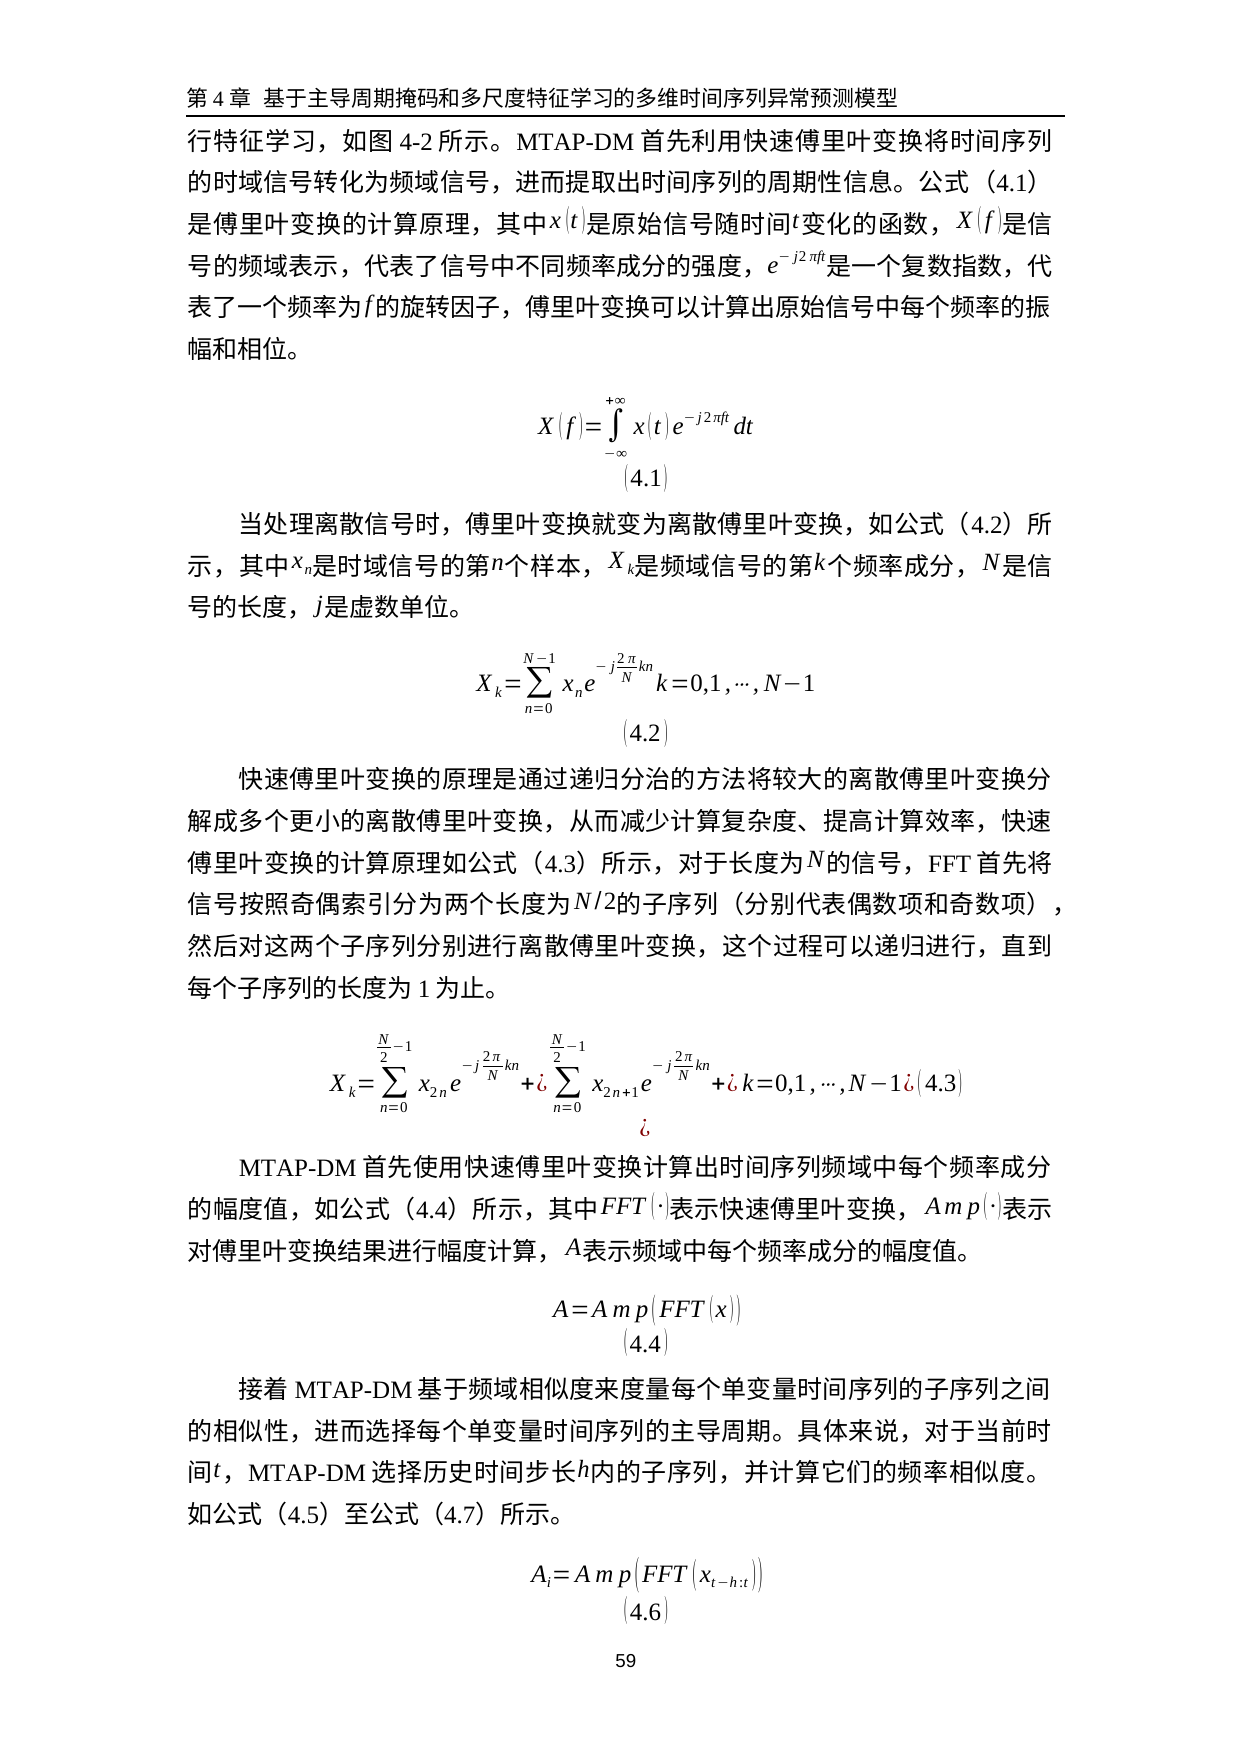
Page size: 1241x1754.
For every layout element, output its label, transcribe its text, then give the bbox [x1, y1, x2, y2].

text 接着MTAP-DM基于频域相似度来度量每个单变量时间序列的子序列之间的相似性，进而选择每个单变量时间序列的主导周期。具体来说，对于当前时间，MTAP-DM选择历史时间步长内的子序列，并计算它们的频率相似度。如公式（4.5）至公式（4.7）所示。 [188, 1365, 1053, 1532]
text 当处理离散信号时，傅里叶变换就变为离散傅里叶变换，如公式（4.2）所示，其中是时域信号的第个样本，是频域信号的第个频率成分，是信号的长度，是虚数单位。 [188, 500, 1053, 625]
text MTAP-DM首先使用快速傅里叶变换计算出时间序列频域中每个频率成分的幅度值，如公式（4.4）所示，其中表示快速傅里叶变换，表示对傅里叶变换结果进行幅度计算，表示频域中每个频率成分的幅度值。 [188, 1143, 1053, 1268]
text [188, 117, 1053, 367]
text 快速傅里叶变换的原理是通过递归分治的方法将较大的离散傅里叶变换分解成多个更小的离散傅里叶变换，从而减少计算复杂度、提高计算效率，快速傅里叶变换的计算原理如公式（4.3）所示，对于长度为的信号，FFT首先将信号按照奇偶索引分为两个长度为的子序列（分别代表偶数项和奇数项），然后对这两个子序列分别进行离散傅里叶变换，这个过程可以递归进行，直到每个子序列的长度为1为止。 [188, 756, 1053, 1006]
